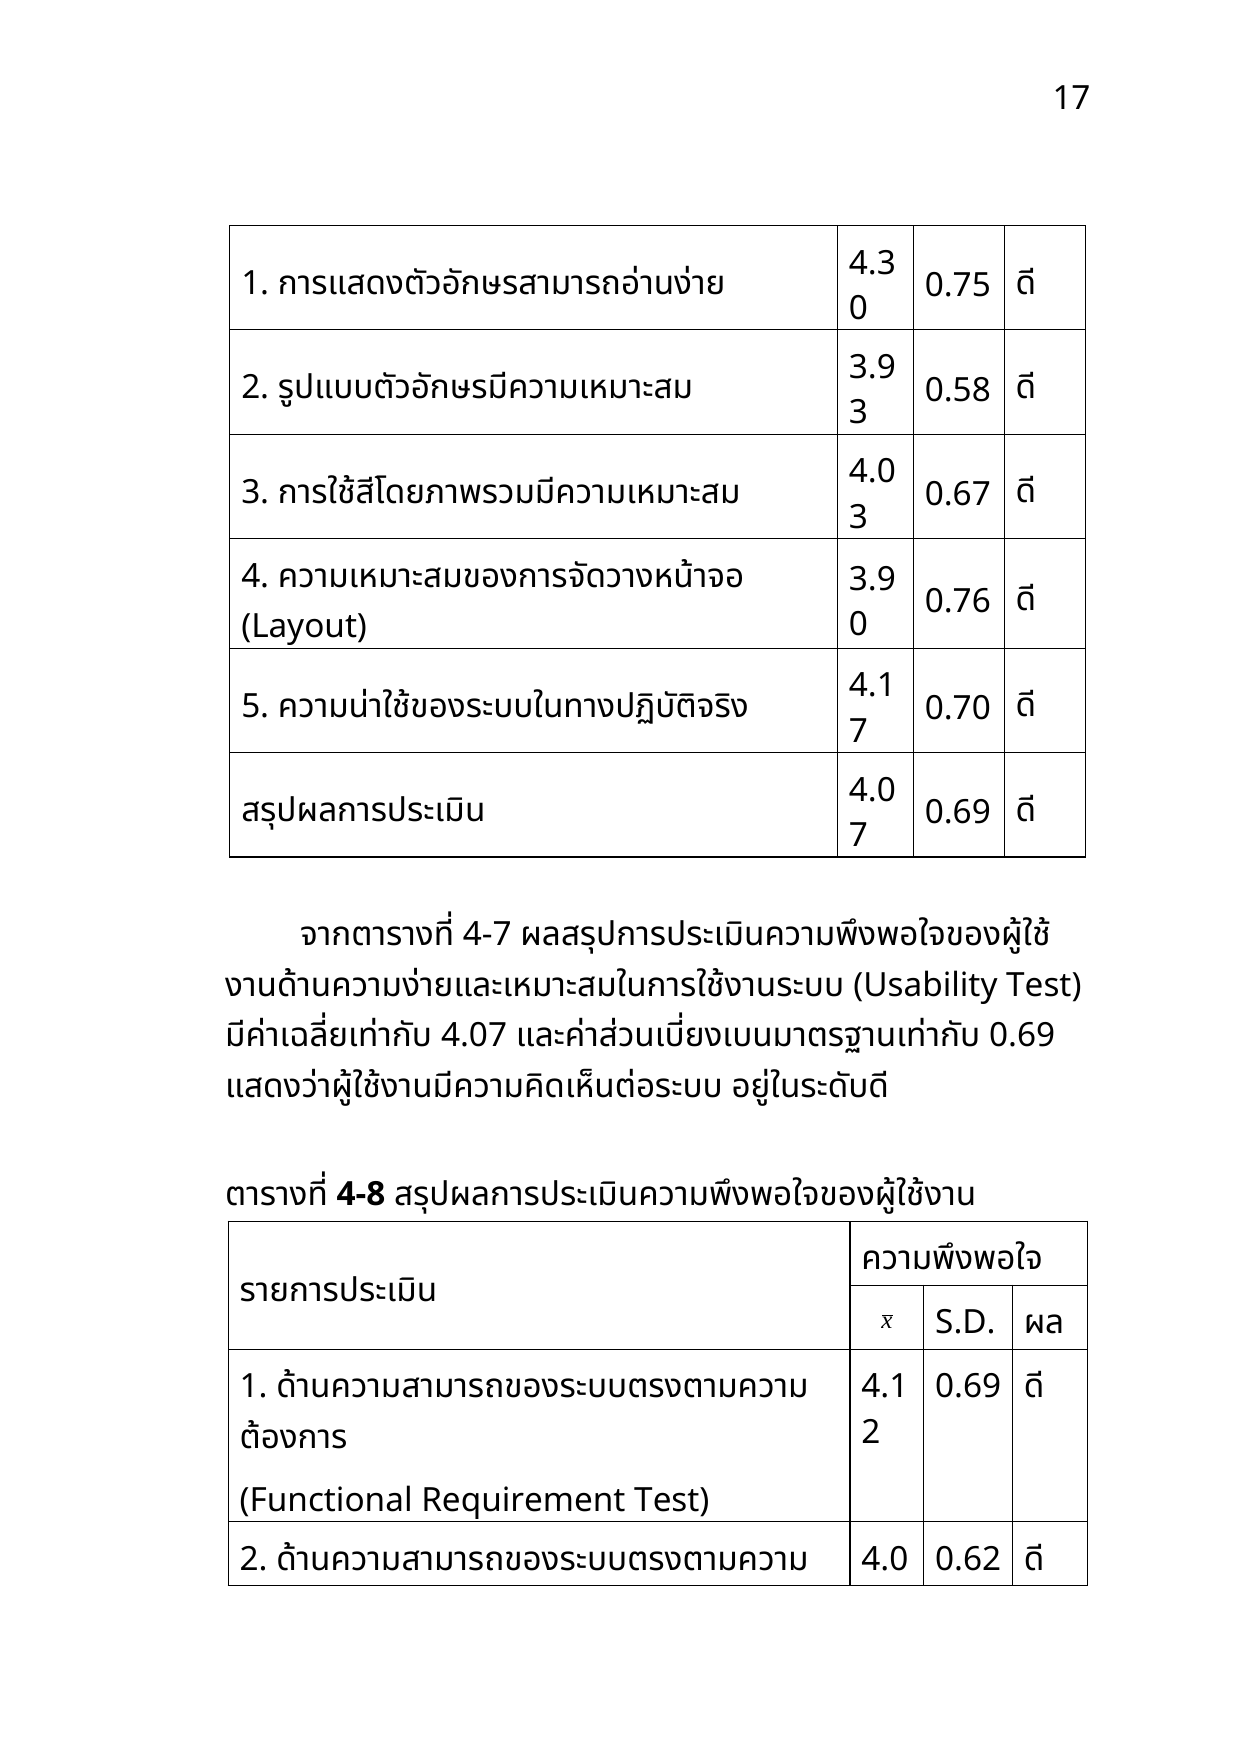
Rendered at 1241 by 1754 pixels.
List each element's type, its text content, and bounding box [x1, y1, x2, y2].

table_cell 0.58 [914, 330, 1004, 434]
table_cell ดี [1005, 226, 1085, 329]
table_cell ดี [1005, 539, 1085, 648]
table_cell 2. รูปแบบตัวอักษรมีความเหมาะสม [230, 330, 837, 434]
table_cell 0.62 [924, 1522, 1012, 1585]
table_cell สรุปผลการประเมิน [230, 753, 837, 856]
table_cell ดี [1005, 753, 1085, 856]
table_cell ผล [1013, 1286, 1087, 1348]
table_header รายการประเมิน [229, 1222, 849, 1348]
table_cell ดี [1005, 649, 1085, 752]
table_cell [229, 1522, 849, 1585]
table_cell ดี [1005, 435, 1085, 538]
table_cell 1. การแสดงตัวอักษรสามารถอ่านง่าย [230, 226, 837, 329]
table_cell 0.67 [914, 435, 1004, 538]
table_cell 0.75 [914, 226, 1004, 329]
table_cell S.D. [924, 1286, 1012, 1348]
table_cell 0.70 [914, 649, 1004, 752]
table_cell [851, 1286, 923, 1348]
table_header ความพึงพอใจ [851, 1222, 1087, 1284]
table_cell 4.12 [851, 1350, 923, 1521]
table_cell 4.03 [838, 435, 913, 538]
table_cell 4. ความเหมาะสมของการจัดวางหน้าจอ (Layout) [230, 539, 837, 648]
table_cell 4.30 [838, 226, 913, 329]
table_cell 0.69 [924, 1350, 1012, 1521]
table_cell 4.09 [851, 1522, 923, 1585]
table_cell 5. ความน่าใช้ของระบบในทางปฏิบัติจริง [230, 649, 837, 752]
table_cell ดี [1013, 1350, 1087, 1521]
text จากตารางที่ 4-7 ผลสรุปการประเมินความพึงพอใจของผู้ใช้งานด้านความง่ายและเหมาะสมในการใช้งานระบบ (Usability Test) มีค่าเฉลี่ยเท่ากับ 4.07 และค่าส่วนเบี่ยงเบนมาตรฐานเท่ากับ 0.69 แสดงว่าผู้ใช้งานมีความคิดเห็นต่อระบบ อยู่ในระดับดี [225, 910, 1090, 1112]
table_cell 3. การใช้สีโดยภาพรวมมีความเหมาะสม [230, 435, 837, 538]
table_cell 0.69 [914, 753, 1004, 856]
table_cell 4.07 [838, 753, 913, 856]
table_cell 4.17 [838, 649, 913, 752]
table_cell 0.76 [914, 539, 1004, 648]
table_cell 1. ด้านความสามารถของระบบตรงตามความต้องการ (Functional Requirement Test) [229, 1350, 849, 1521]
table_cell 3.93 [838, 330, 913, 434]
table_cell ดี [1013, 1522, 1087, 1585]
text ตารางที่ 4-8 สรุปผลการประเมินความพึงพอใจของผู้ใช้งาน [225, 1170, 1090, 1221]
table_cell 3.90 [838, 539, 913, 648]
table_cell ดี [1005, 330, 1085, 434]
